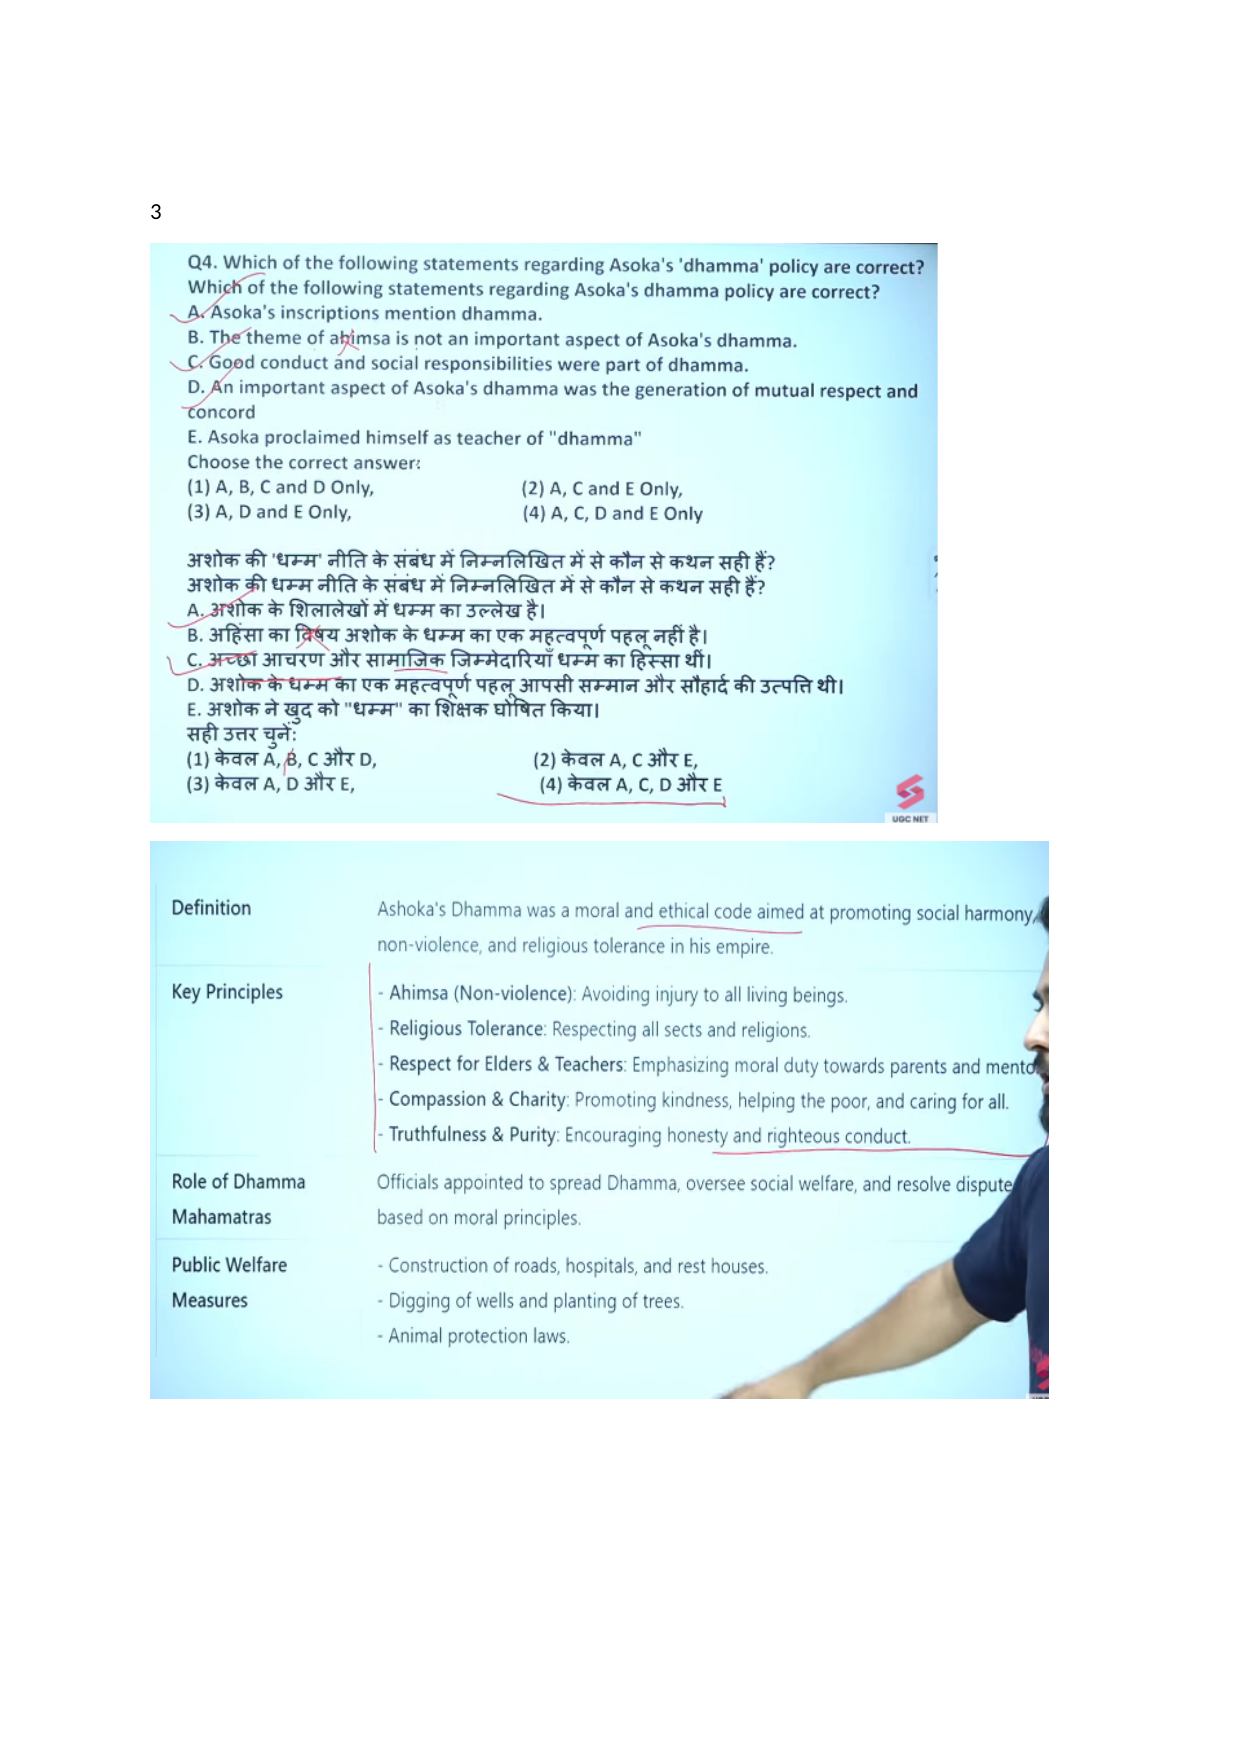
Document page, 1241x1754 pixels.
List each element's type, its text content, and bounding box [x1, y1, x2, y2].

picture [150, 243, 938, 823]
text 3 [150, 197, 1090, 225]
picture [150, 841, 1049, 1399]
